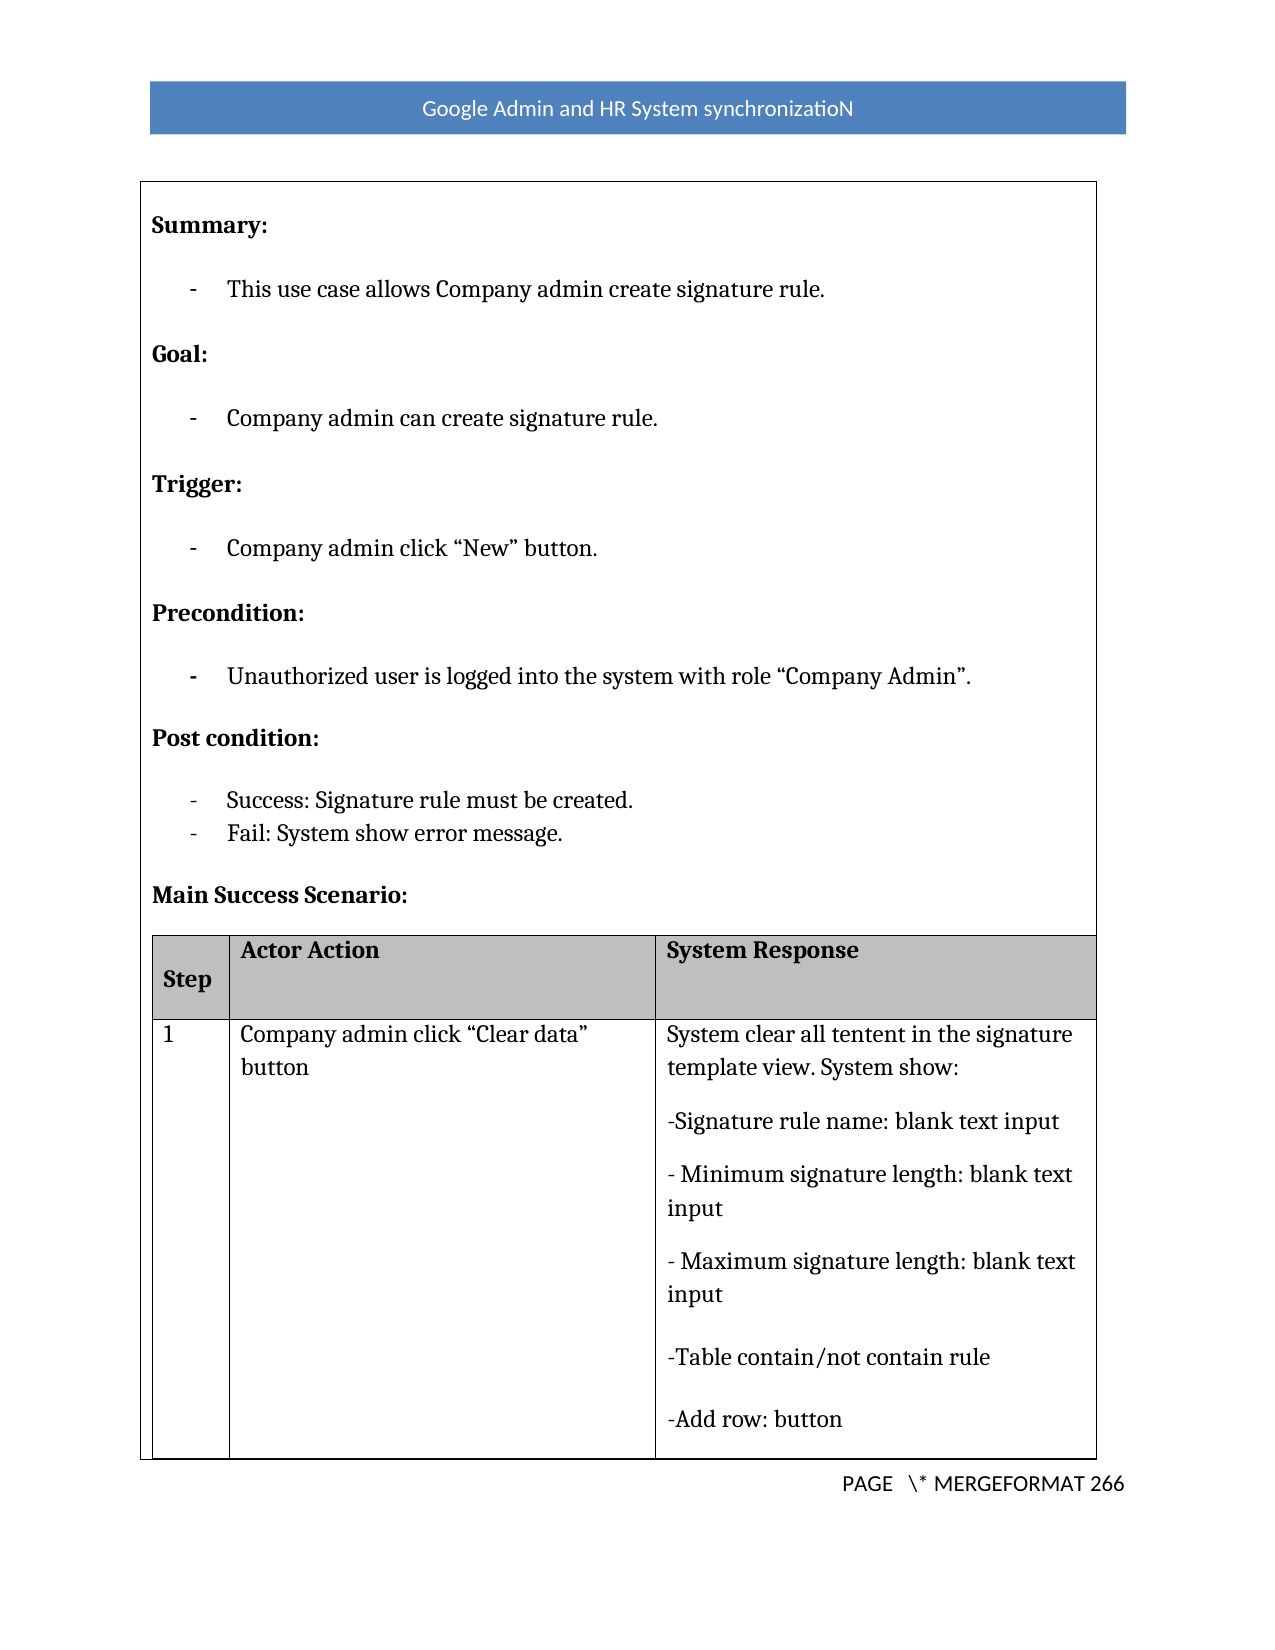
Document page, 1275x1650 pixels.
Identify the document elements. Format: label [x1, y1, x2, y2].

table_cell [141, 182, 1096, 1459]
